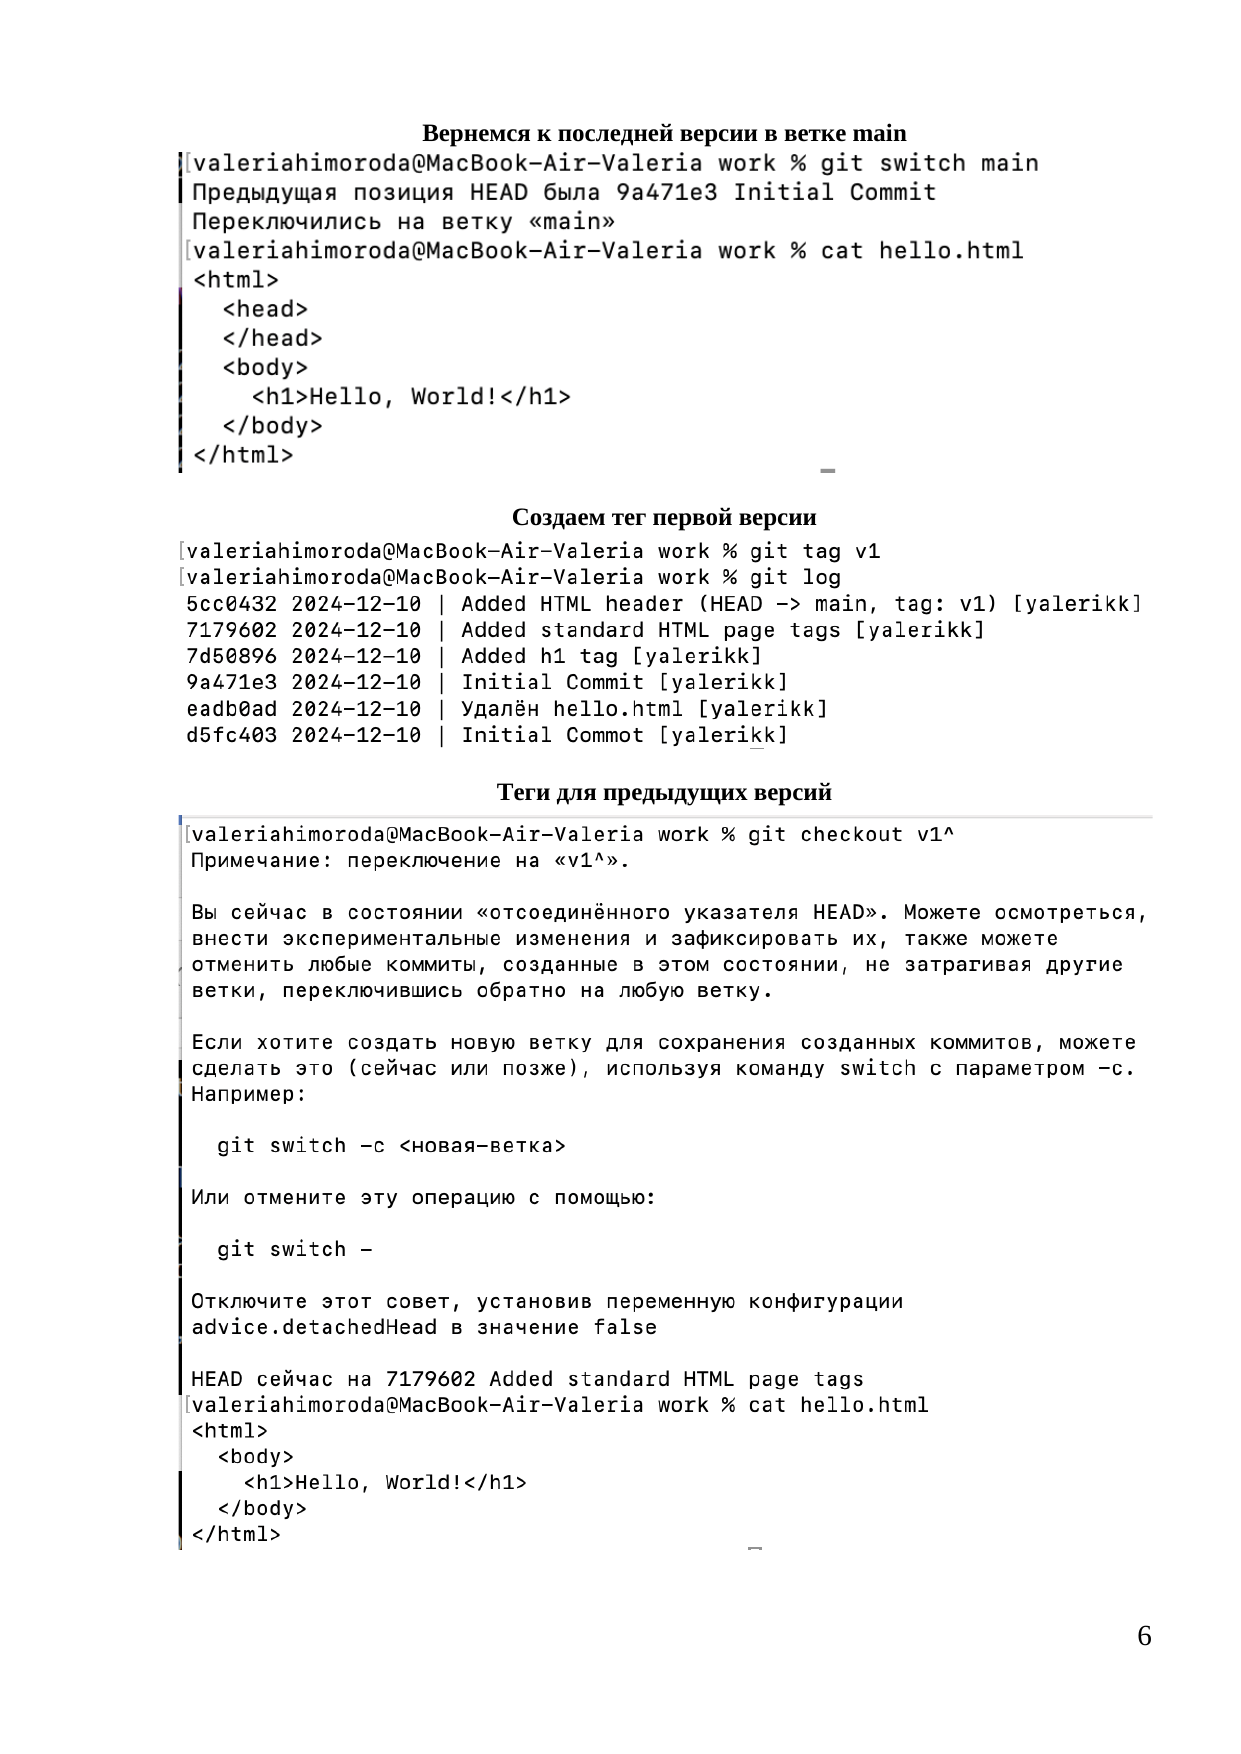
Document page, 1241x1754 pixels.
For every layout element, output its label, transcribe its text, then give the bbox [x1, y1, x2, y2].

text Теги для предыдущих версий [177, 777, 1152, 806]
picture [176, 535, 1152, 749]
picture [178, 815, 1153, 1550]
text Вернемся к последней версии в ветке main [177, 118, 1152, 147]
text Создаем тег первой версии [177, 502, 1152, 531]
picture [178, 152, 1048, 473]
